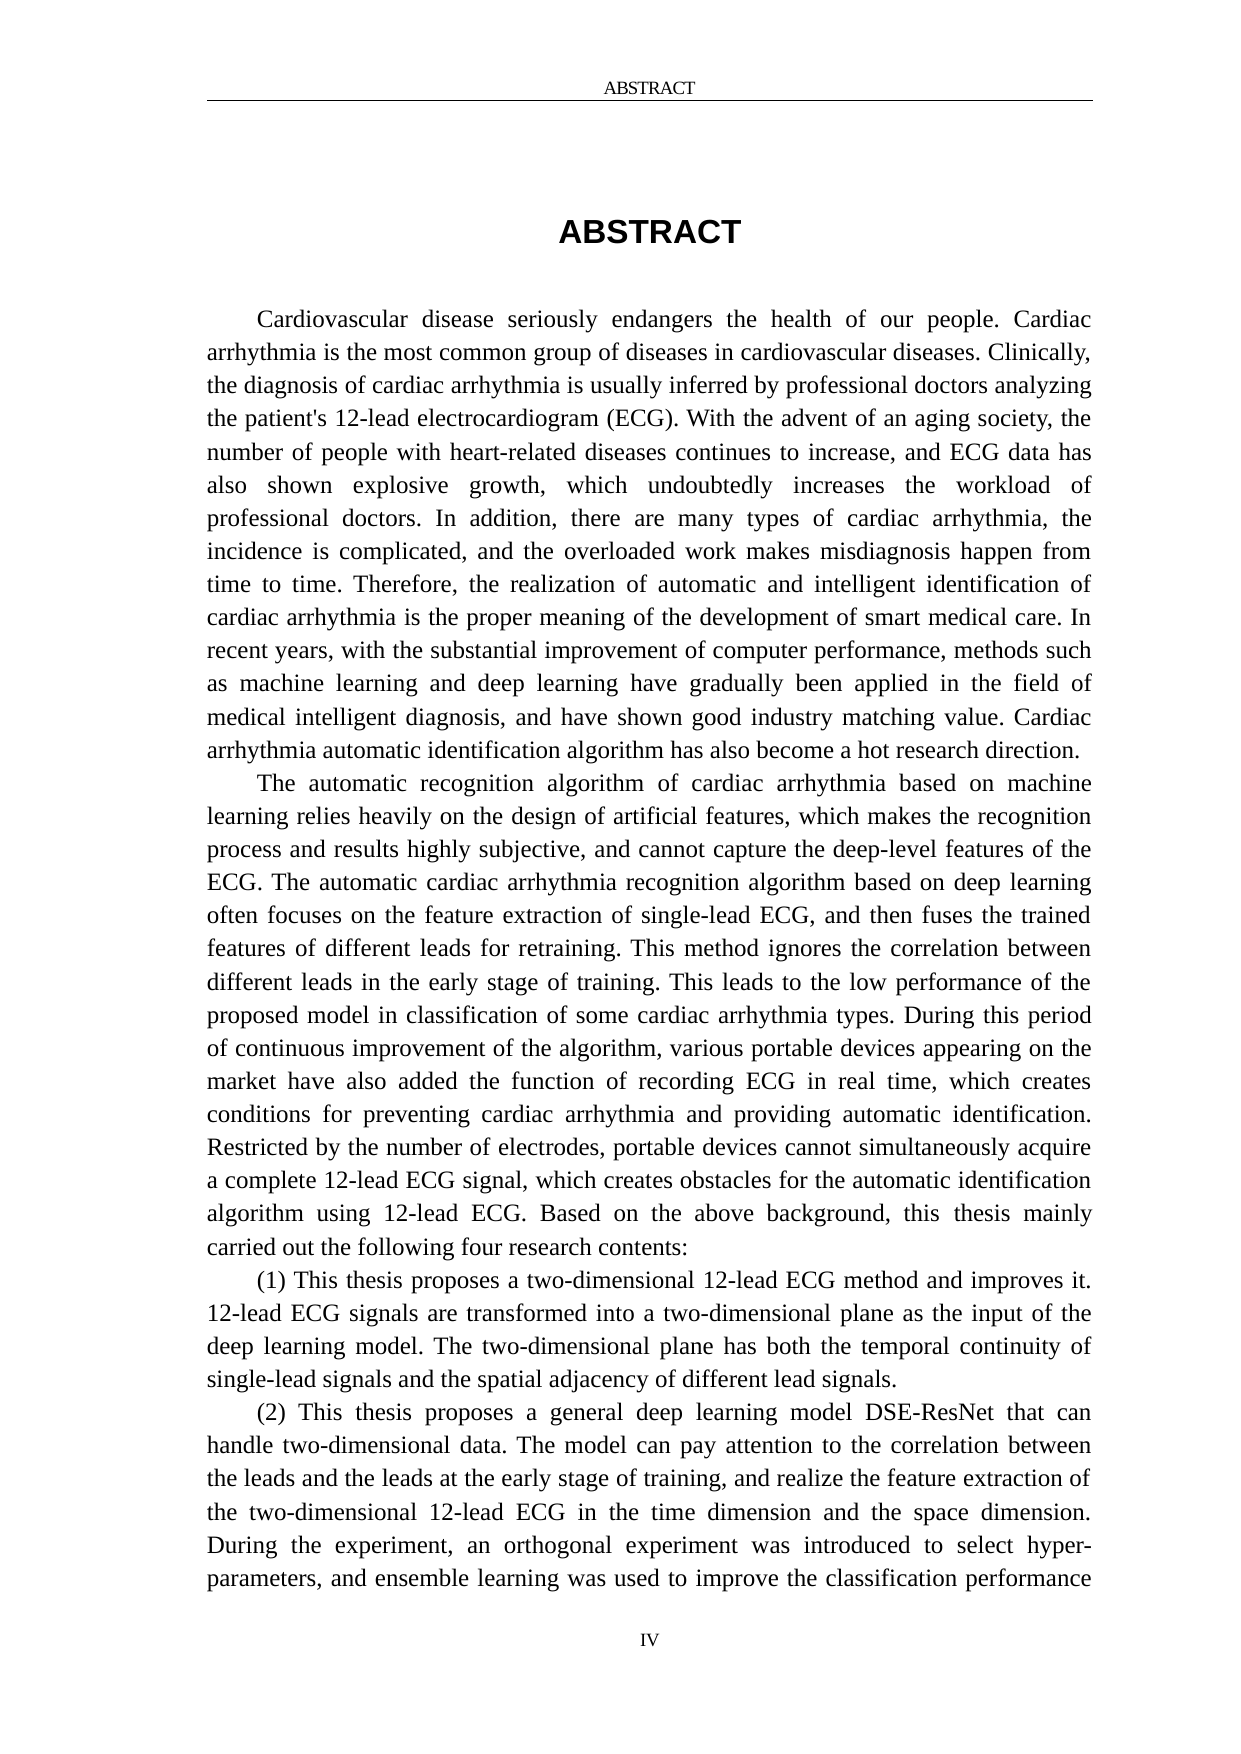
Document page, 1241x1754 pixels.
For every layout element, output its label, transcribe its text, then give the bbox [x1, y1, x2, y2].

text ABSTRACT [207, 198, 1093, 264]
text The automatic recognition algorithm of cardiac arrhythmia based on machine learning relies heavily on the design of artificial features, which makes the recognition process and results highly subjective, and cannot capture the deep-level features of the ECG. The automatic cardiac arrhythmia recognition algorithm based on deep learning often focuses on the feature extraction of single-lead ECG, and then fuses the trained features of different leads for retraining. This method ignores the correlation between different leads in the early stage of training. This leads to the low performance of the proposed model in classification of some cardiac arrhythmia types. During this period of continuous improvement of the algorithm, various portable devices appearing on the market have also added the function of recording ECG in real time, which creates conditions for preventing cardiac arrhythmia and providing automatic identification. Restricted by the number of electrodes, portable devices cannot simultaneously acquire a complete 12-lead ECG signal, which creates obstacles for the automatic identification algorithm using 12-lead ECG. Based on the above background, this thesis mainly carried out the following four research contents: [207, 766, 1093, 1263]
text Cardiovascular disease seriously endangers the health of our people. Cardiac arrhythmia is the most common group of diseases in cardiovascular diseases. Clinically, the diagnosis of cardiac arrhythmia is usually inferred by professional doctors analyzing the patient's 12-lead electrocardiogram (ECG). With the advent of an aging society, the number of people with heart-related diseases continues to increase, and ECG data has also shown explosive growth, which undoubtedly increases the workload of professional doctors. In addition, there are many types of cardiac arrhythmia, the incidence is complicated, and the overloaded work makes misdiagnosis happen from time to time. Therefore, the realization of automatic and intelligent identification of cardiac arrhythmia is the proper meaning of the development of smart medical care. In recent years, with the substantial improvement of computer performance, methods such as machine learning and deep learning have gradually been applied in the field of medical intelligent diagnosis, and have shown good industry matching value. Cardiac arrhythmia automatic identification algorithm has also become a hot research direction. [207, 302, 1093, 766]
text (1) This thesis proposes a two-dimensional 12-lead ECG method and improves it. 12-lead ECG signals are transformed into a two-dimensional plane as the input of the deep learning model. The two-dimensional plane has both the temporal continuity of single-lead signals and the spatial adjacency of different lead signals. [207, 1263, 1093, 1395]
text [207, 1395, 1093, 1594]
